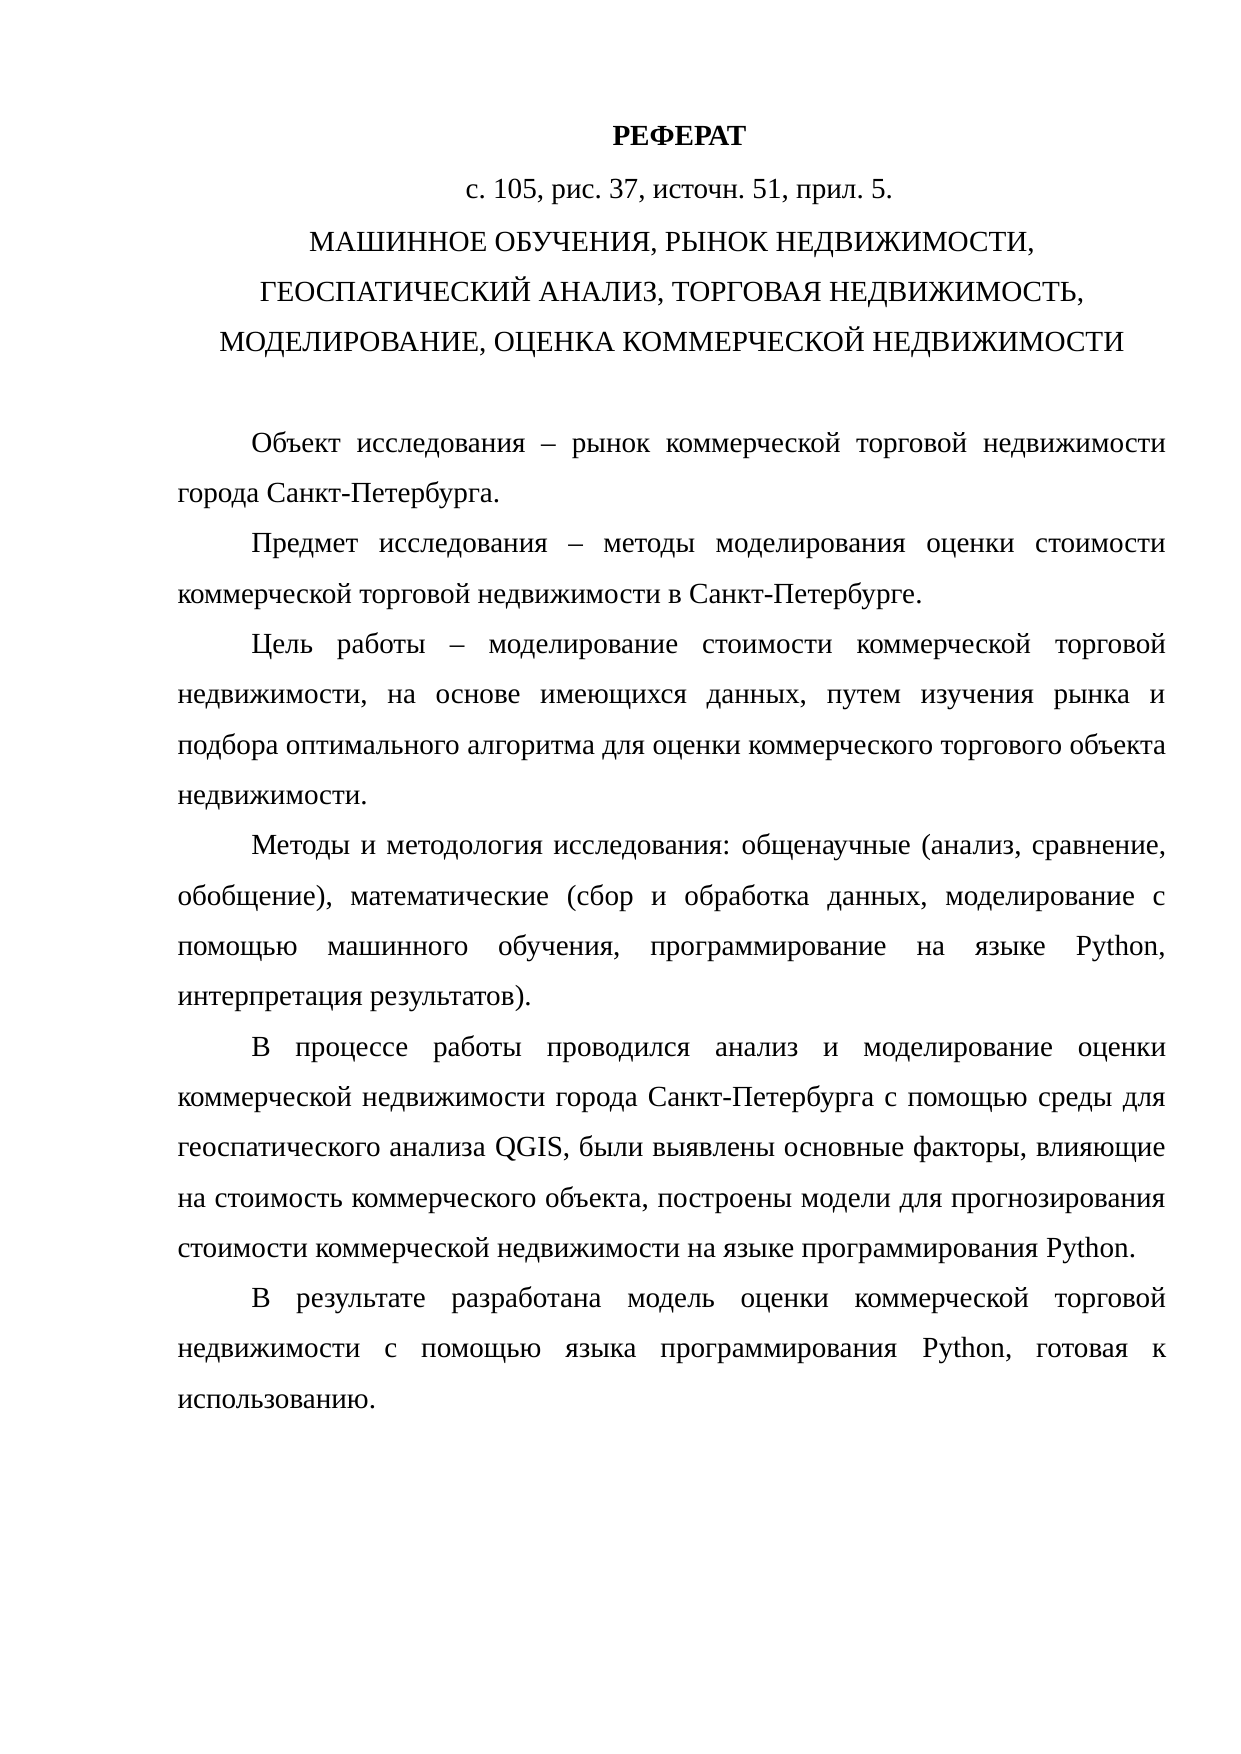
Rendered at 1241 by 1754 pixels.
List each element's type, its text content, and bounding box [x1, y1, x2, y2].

text Объект исследования – рынок коммерческой торговой недвижимости города Санкт-Петербурга. [177, 425, 1166, 509]
text с. 105, рис. 37, источн. 51, прил. 5. [177, 171, 1181, 204]
text МОДЕЛИРОВАНИЕ, ОЦЕНКА КОММЕРЧЕСКОЙ НЕДВИЖИМОСТИ [177, 324, 1167, 358]
text МАШИННОЕ ОБУЧЕНИЯ, РЫНОК НЕДВИЖИМОСТИ, ГЕОСПАТИЧЕСКИЙ АНАЛИЗ, ТОРГОВАЯ НЕДВИЖИМОСТЬ, [177, 224, 1167, 308]
text В результате разработана модель оценки коммерческой торговой недвижимости с помощью языка программирования Python, готовая к использованию. [177, 1280, 1166, 1414]
text Методы и методология исследования: общенаучные (анализ, сравнение, обобщение), математические (сбор и обработка данных, моделирование с помощью машинного обучения, программирование на языке Python, интерпретация результатов). [177, 827, 1166, 1012]
text Цель работы – моделирование стоимости коммерческой торговой недвижимости, на основе имеющихся данных, путем изучения рынка и подбора оптимального алгоритма для оценки коммерческого торгового объекта недвижимости. [177, 626, 1166, 811]
text Предмет исследования – методы моделирования оценки стоимости коммерческой торговой недвижимости в Санкт-Петербурге. [177, 526, 1166, 609]
text В процессе работы проводился анализ и моделирование оценки коммерческой недвижимости города Санкт-Петербурга с помощью среды для геоспатического анализа QGIS, были выявлены основные факторы, влияющие на стоимость коммерческого объекта, построены модели для прогнозирования стоимости коммерческой недвижимости на языке программирования Python. [177, 1029, 1166, 1263]
text РЕФЕРАТ [177, 118, 1181, 152]
